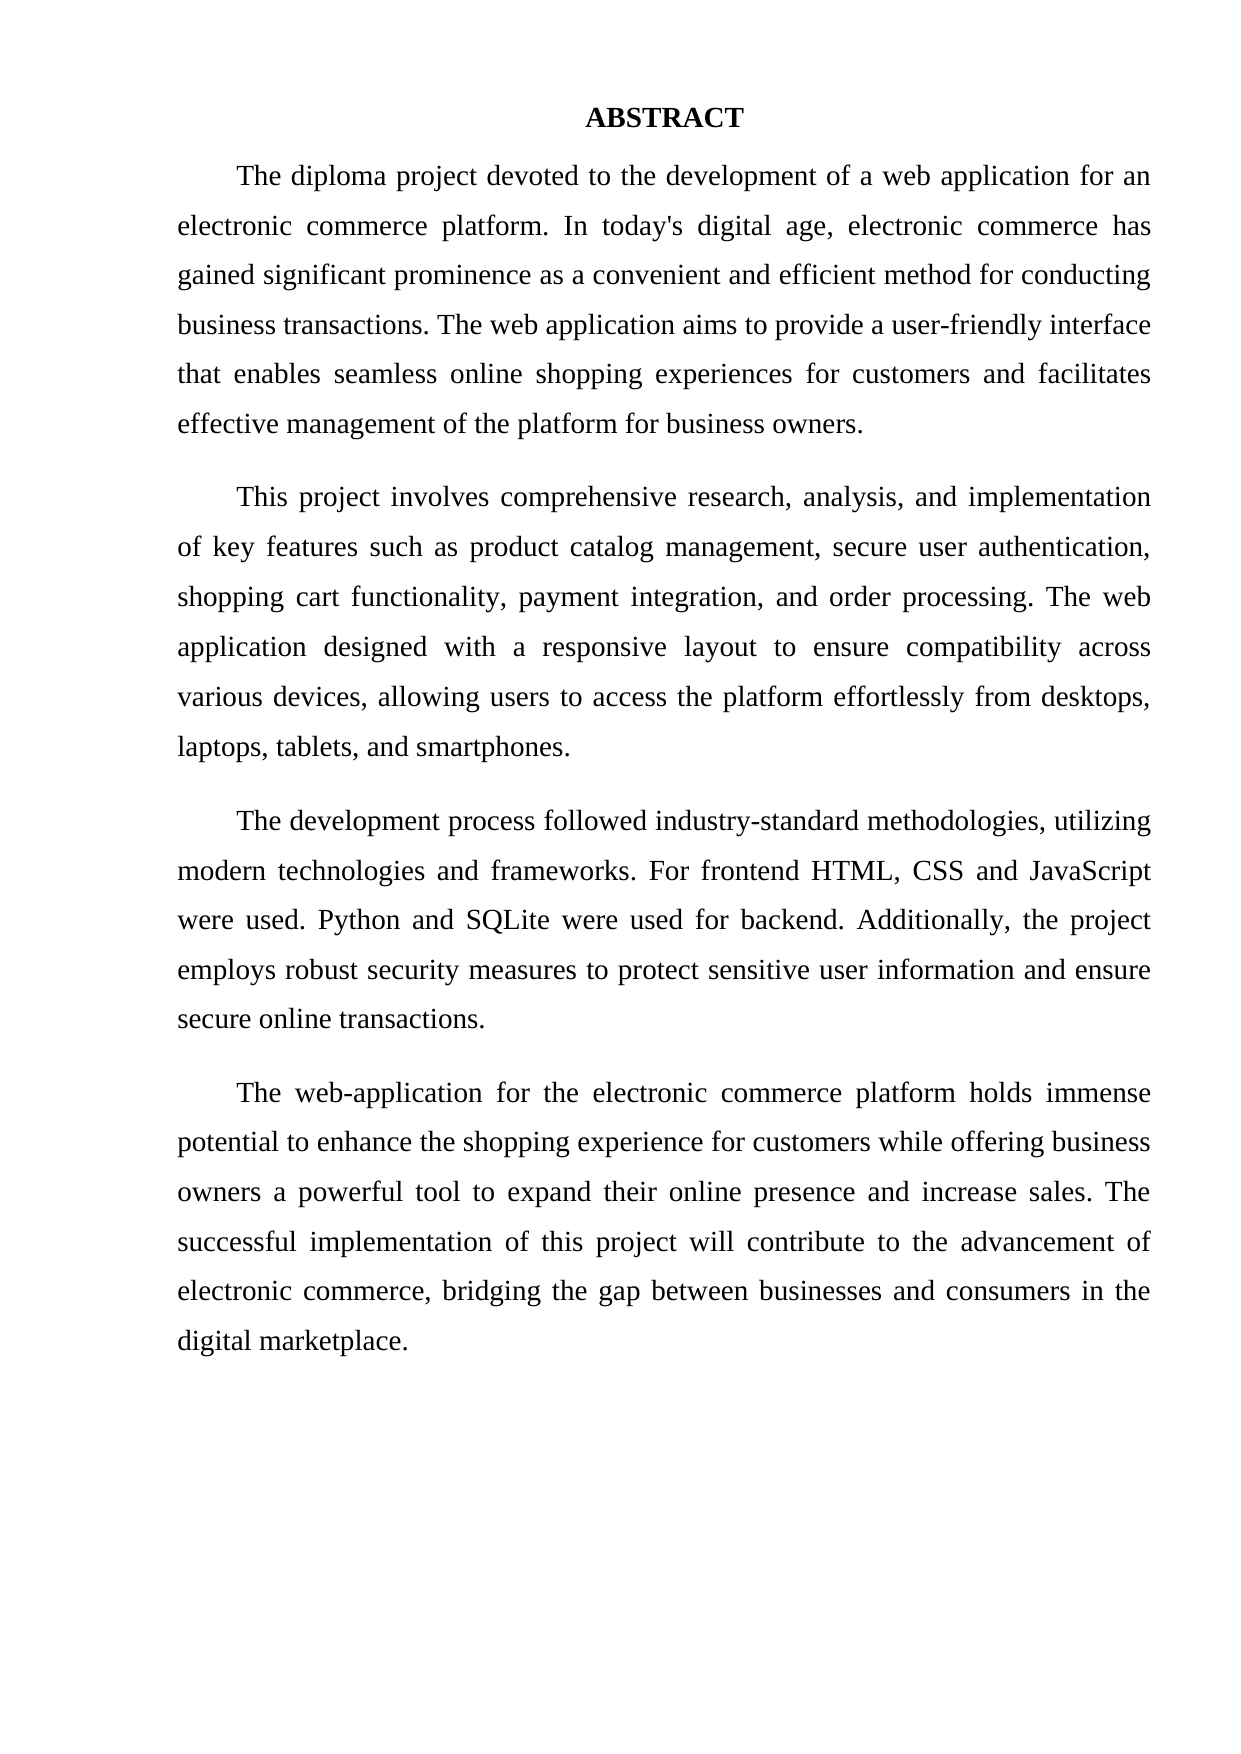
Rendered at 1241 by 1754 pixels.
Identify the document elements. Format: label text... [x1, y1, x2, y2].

text The development process followed industry-standard methodologies, utilizing modern technologies and frameworks. For frontend HTML, CSS and JavaScript were used. Python and SQLite were used for backend. Additionally, the project employs robust security measures to protect sensitive user information and ensure secure online transactions. [177, 803, 1152, 1035]
text This project involves comprehensive research, analysis, and implementation of key features such as product catalog management, secure user authentication, shopping cart functionality, payment integration, and order processing. The web application designed with a responsive layout to ensure compatibility across various devices, allowing users to access the platform effortlessly from desktops, laptops, tablets, and smartphones. [177, 479, 1152, 763]
text ABSTRACT [150, 100, 1179, 134]
text The web-application for the electronic commerce platform holds immense potential to enhance the shopping experience for customers while offering business owners a powerful tool to expand their online presence and increase sales. The successful implementation of this project will contribute to the advancement of electronic commerce, bridging the gap between businesses and consumers in the digital marketplace. [177, 1075, 1152, 1356]
text The diploma project devoted to the development of a web application for an electronic commerce platform. In today's digital age, electronic commerce has gained significant prominence as a convenient and efficient method for conducting business transactions. The web application aims to provide a user-friendly interface that enables seamless online shopping experiences for customers and facilitates effective management of the platform for business owners. [177, 158, 1152, 439]
